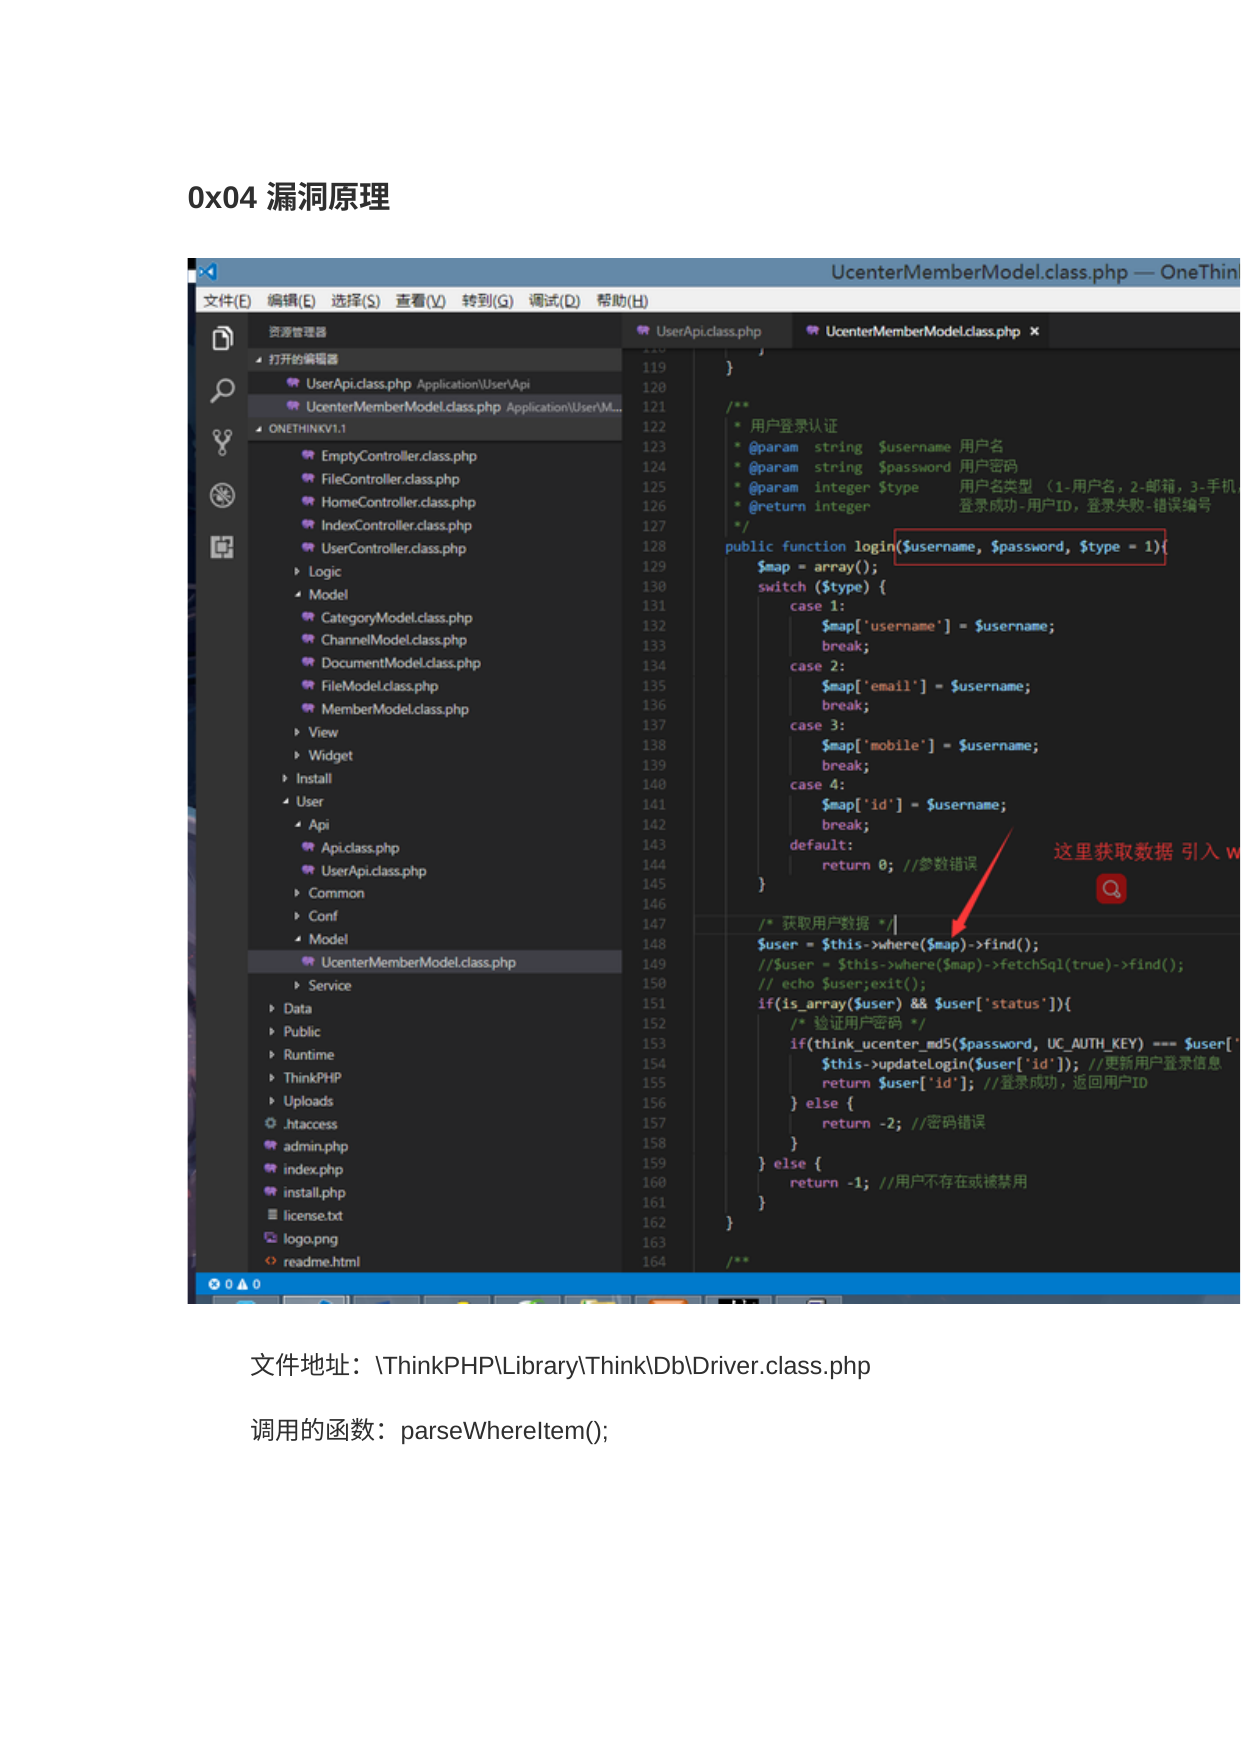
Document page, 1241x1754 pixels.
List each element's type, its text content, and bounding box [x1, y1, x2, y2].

text 文件地址：\ThinkPHP\Library\Think\Db\Driver.class.php 调用的函数：parseWhereItem(); [187, 1331, 1053, 1461]
text 0x04 漏洞原理 [187, 162, 1053, 227]
picture [187, 258, 1241, 1304]
